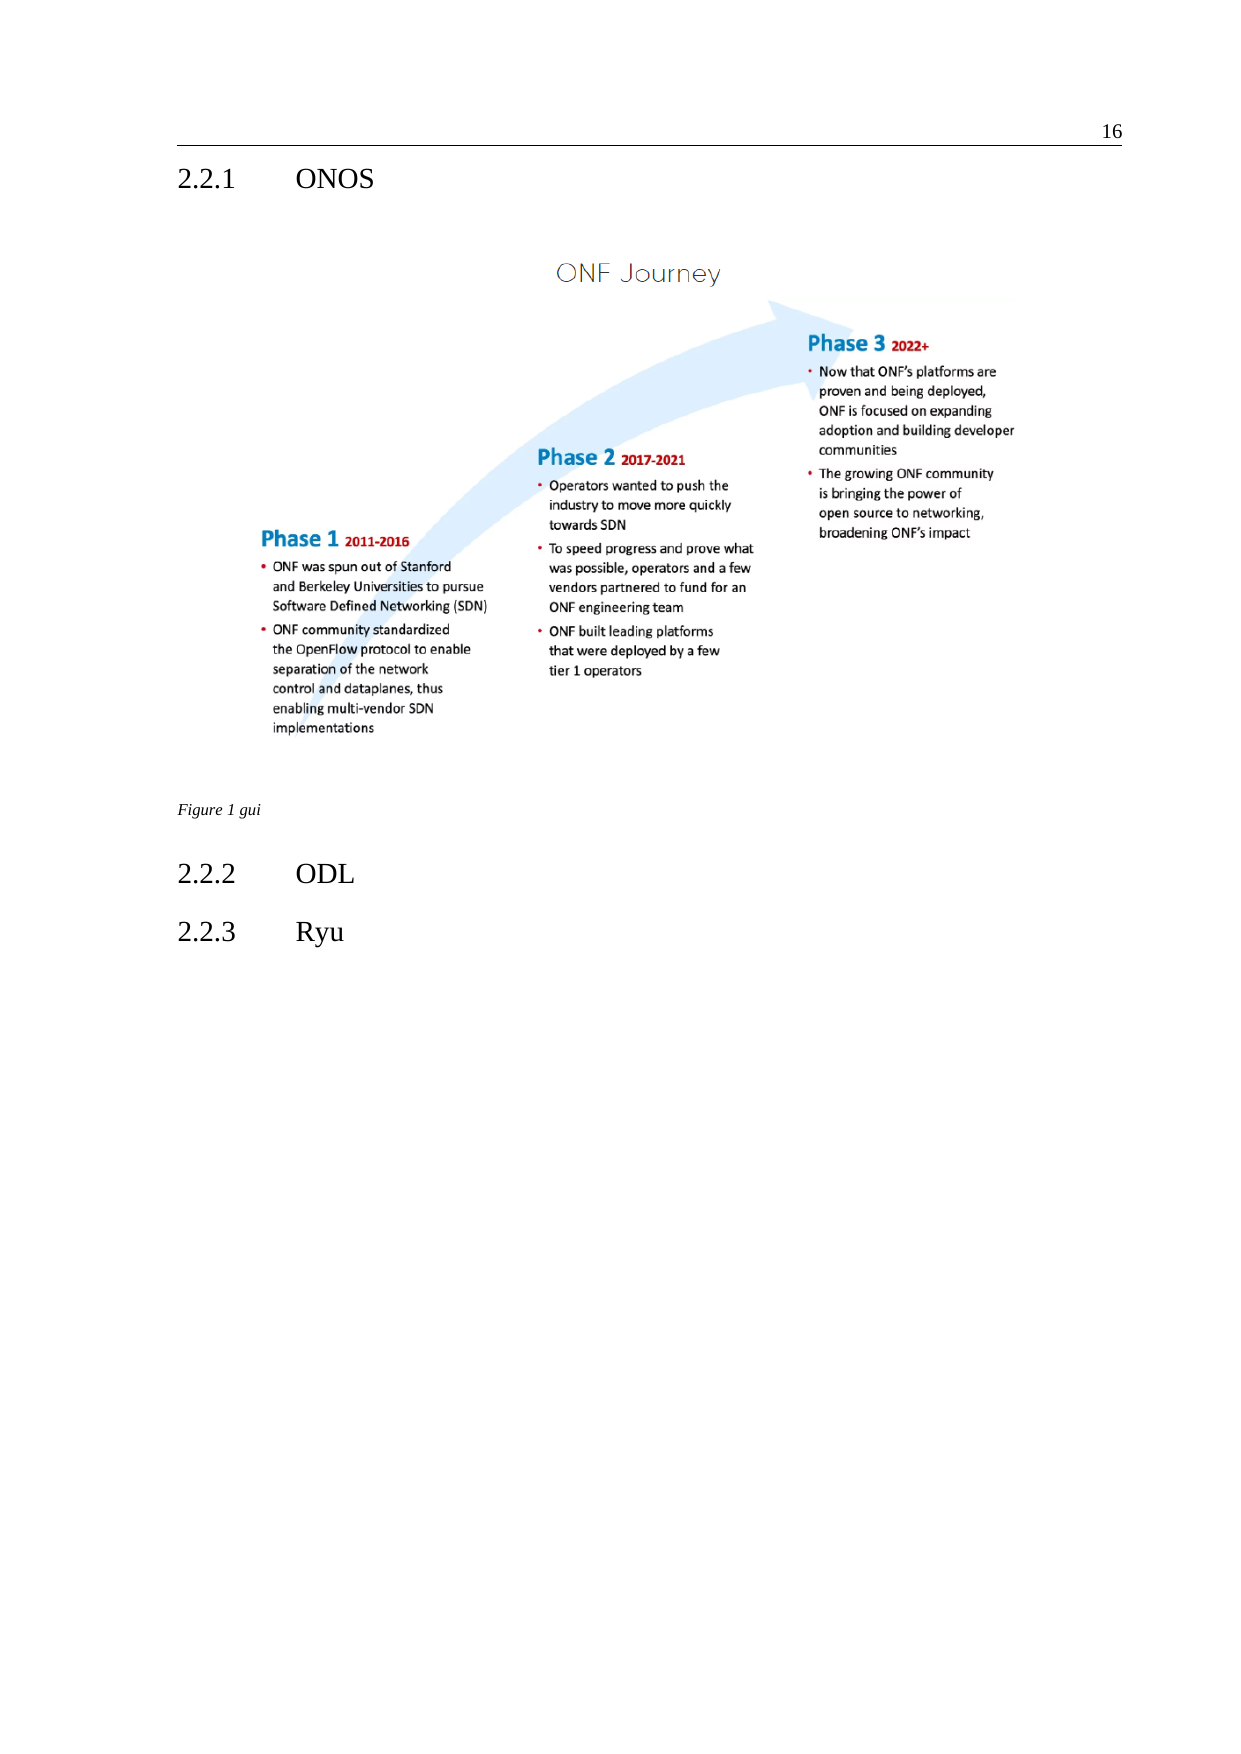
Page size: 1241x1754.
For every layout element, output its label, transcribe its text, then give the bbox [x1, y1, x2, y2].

text Figure gui [177, 799, 1122, 818]
subtitle Ryu [177, 914, 1122, 948]
subtitle ODL [177, 856, 1122, 889]
subtitle ONOS [177, 161, 1122, 194]
picture [177, 211, 1118, 783]
